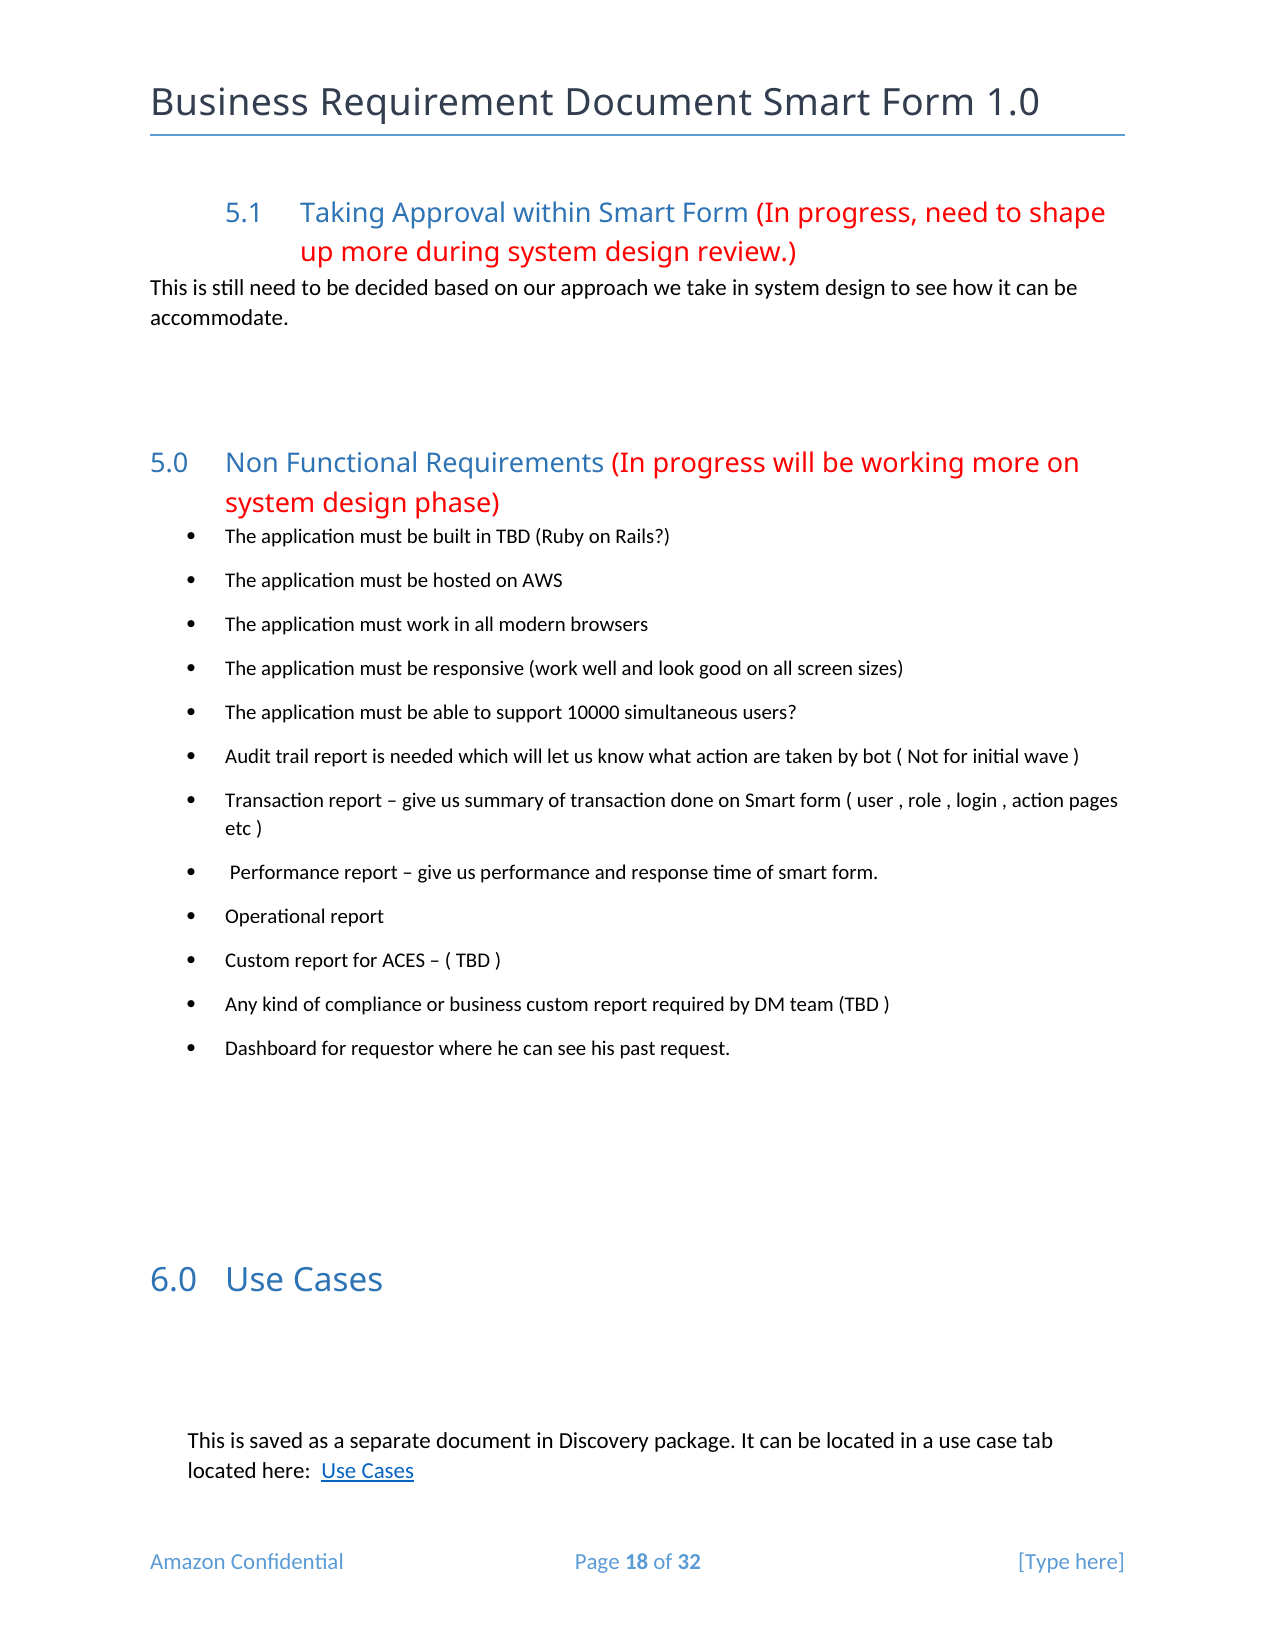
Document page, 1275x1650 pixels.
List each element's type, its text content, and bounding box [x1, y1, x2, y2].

list The application must be responsive (work well and look good on all screen sizes) [187, 655, 1125, 681]
list Any kind of compliance or business custom report required by DM team (TBD ) [187, 991, 1125, 1017]
list The application must be able to support 10000 simultaneous users? [187, 699, 1125, 725]
list The application must work in all modern browsers [187, 611, 1125, 637]
list The application must be hosted on AWS [187, 567, 1125, 593]
list Operational report [187, 903, 1125, 928]
subtitle Use Cases [150, 1256, 1125, 1302]
text This is still need to be decided based on our approach we take in system design to see how it can be accommodate. [150, 273, 1125, 331]
list Custom report for ACES – ( TBD ) [187, 947, 1125, 972]
text This is saved as a separate document in Discovery package. It can be located in a use case tab located here: Use Cases [187, 1426, 1125, 1484]
list Audit trail report is needed which will let us know what action are taken by bot ( Not for initial wave ) [187, 743, 1125, 769]
list Transaction report – give us summary of transaction done on Smart form ( user , role , login , action pages etc ) [187, 787, 1125, 840]
list Performance report – give us performance and response time of smart form. [187, 859, 1125, 884]
list The application must be built in TBD (Ruby on Rails?) [187, 523, 1125, 548]
list Dashboard for requestor where he can see his past request. [187, 1035, 1125, 1061]
subtitle Non Functional Requirements (In progress will be working more on system design phase) [150, 443, 1125, 520]
subtitle Taking Approval within Smart Form (In progress, need to shape up more during system design review.) [225, 193, 1125, 270]
